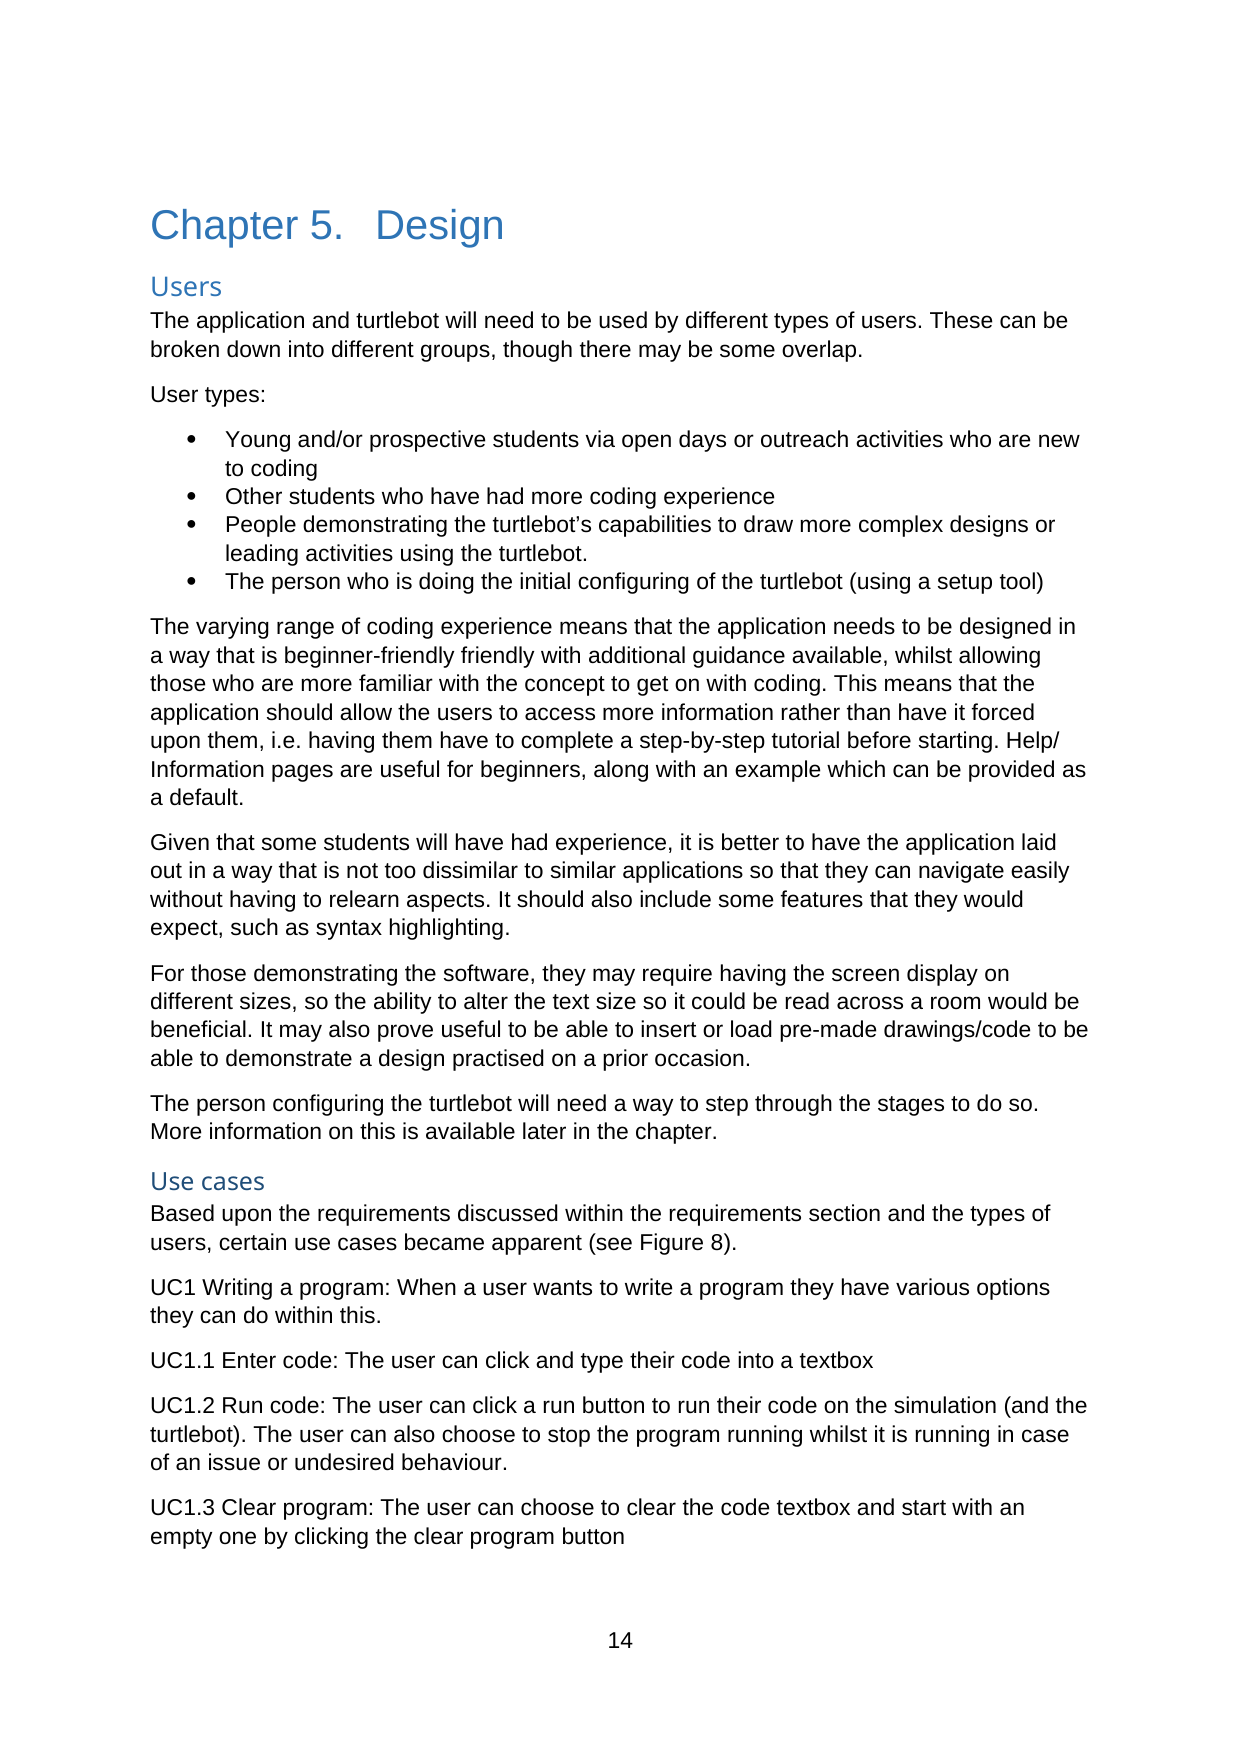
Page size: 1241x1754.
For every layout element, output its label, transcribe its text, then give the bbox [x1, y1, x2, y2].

text UC1.2 Run code: The user can click a run button to run their code on the simulation (and the turtlebot). The user can also choose to stop the program running whilst it is running in case of an issue or undesired behaviour. [150, 1392, 1090, 1476]
text UC1.3 Clear program: The user can choose to clear the code textbox and start with an empty one by clicking the clear program button [150, 1494, 1090, 1549]
text UC1.1 Enter code: The user can click and type their code into a textbox [150, 1347, 1090, 1374]
list The person who is doing the initial configuring of the turtlebot (using a setup tool) [187, 568, 1090, 594]
subtitle Design [150, 200, 1090, 248]
text For those demonstrating the software, they may require having the screen display on different sizes, so the ability to alter the text size so it could be read across a room would be beneficial. It may also prove useful to be able to insert or load pre-made drawings/code to be able to demonstrate a design practised on a prior occasion. [150, 959, 1090, 1071]
list Young and/or prospective students via open days or outreach activities who are new to coding [187, 426, 1090, 481]
text The person configuring the turtlebot will need a way to step through the stages to do so. More information on this is available later in the chapter. [150, 1090, 1090, 1145]
list Other students who have had more coding experience [187, 483, 1090, 509]
text The application and turtlebot will need to be used by different types of users. These can be broken down into different groups, though there may be some overlap. [150, 307, 1090, 362]
text UC1 Writing a program: When a user wants to write a program they have various options they can do within this. [150, 1274, 1090, 1328]
text Given that some students will have had experience, it is better to have the application laid out in a way that is not too dissimilar to similar applications so that they can navigate easily without having to relearn aspects. It should also include some features that they would expect, such as syntax highlighting. [150, 829, 1090, 941]
text The varying range of coding experience means that the application needs to be designed in a way that is beginner-friendly friendly with additional guidance available, whilst allowing those who are more familiar with the concept to get on with coding. This means that the application should allow the users to access more information rather than have it forced upon them, i.e. having them have to complete a step-by-step tutorial before starting. Help/ Information pages are useful for beginners, along with an example which can be provided as a default. [150, 613, 1090, 810]
text User types: [150, 381, 1090, 407]
list People demonstrating the turtlebot’s capabilities to draw more complex designs or leading activities using the turtlebot. [187, 511, 1090, 566]
subtitle Use cases [150, 1163, 1090, 1197]
subtitle Users [150, 268, 1090, 304]
text Based upon the requirements discussed within the requirements section and the types of users, certain use cases became apparent (see Figure 6). [150, 1200, 1090, 1255]
